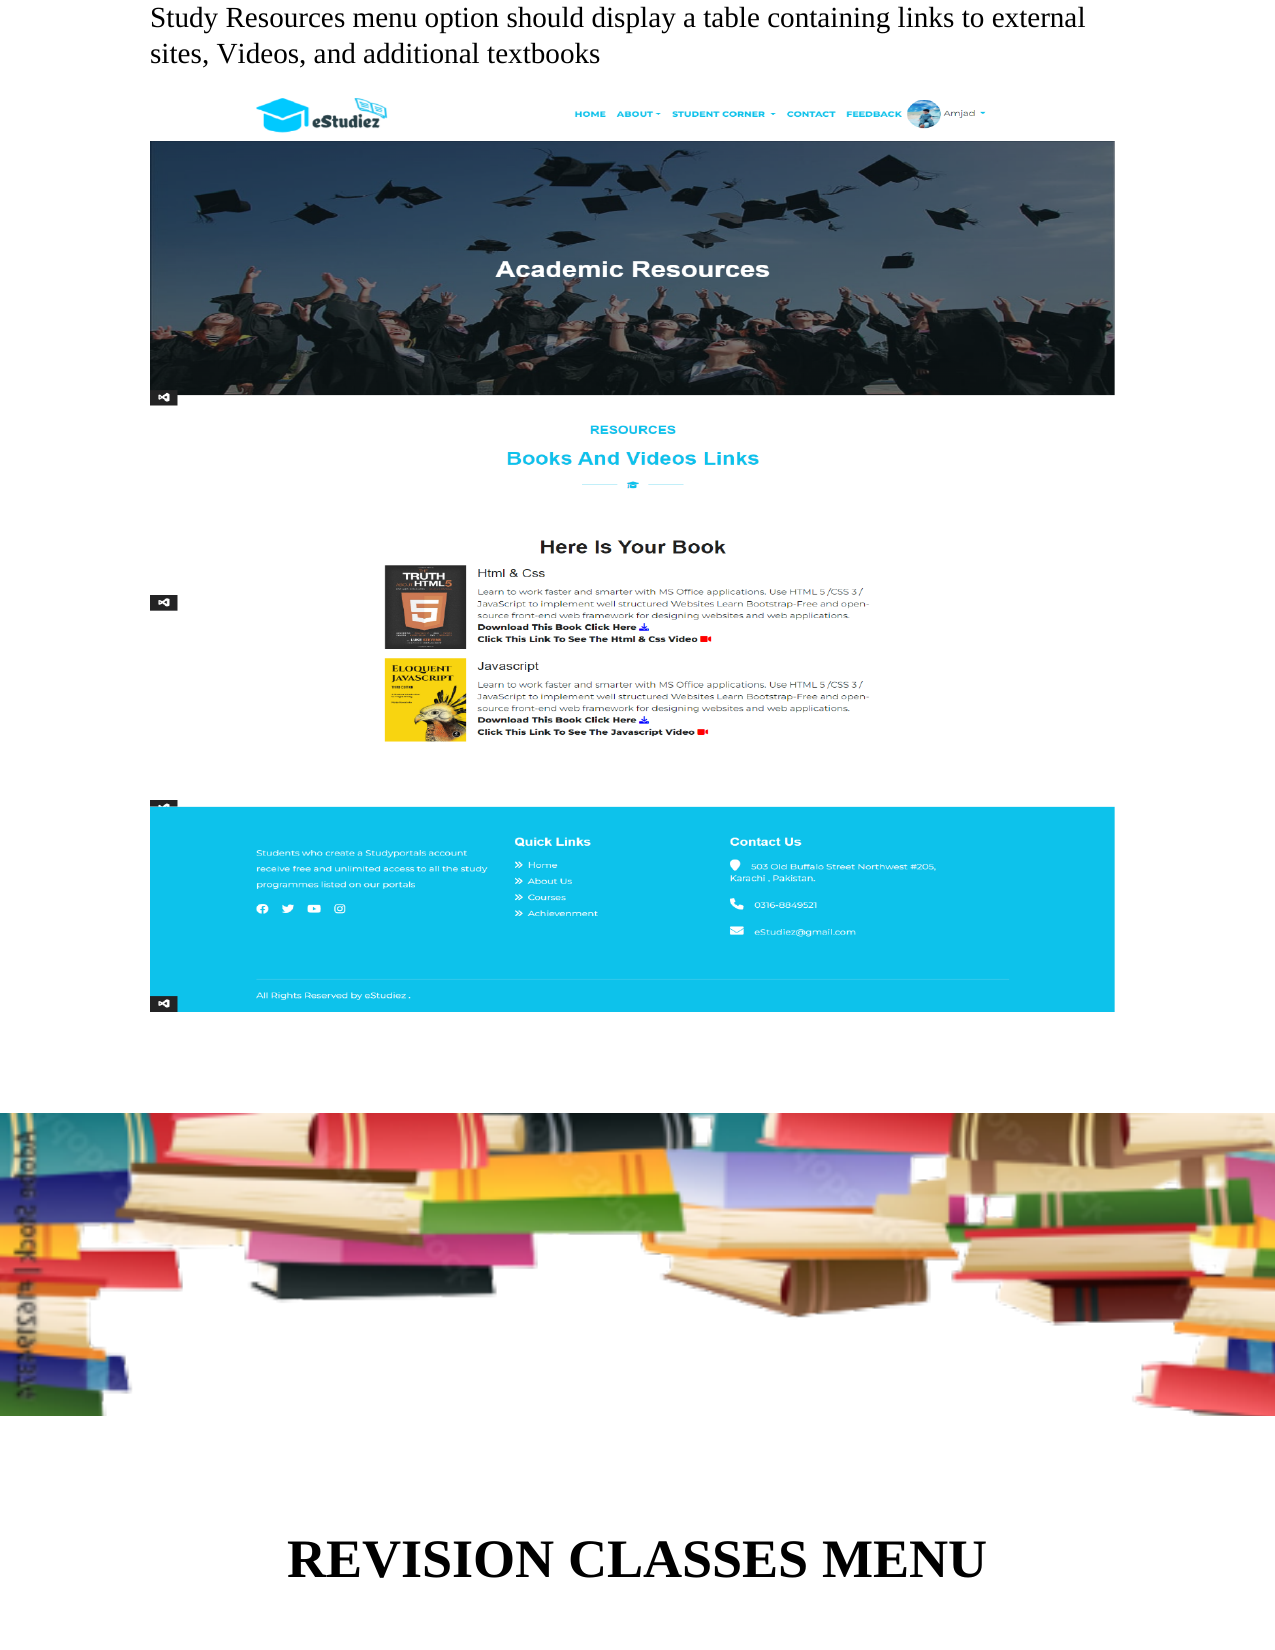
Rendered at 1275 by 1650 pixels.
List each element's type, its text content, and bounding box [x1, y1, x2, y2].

picture [283, 905, 293, 912]
picture [731, 899, 743, 909]
picture [150, 997, 177, 1012]
picture [150, 88, 1115, 806]
text REVISION CLASSES MENU [150, 1527, 1125, 1590]
picture [257, 905, 268, 913]
text Study Resources menu option should display a table containing links to external sites, Videos, and additional textbooks [150, 0, 1125, 70]
picture [0, 1113, 1275, 1416]
picture [518, 839, 524, 846]
picture [754, 839, 771, 845]
picture [308, 905, 320, 912]
picture [569, 838, 581, 845]
picture [731, 927, 743, 934]
picture [400, 882, 414, 887]
picture [793, 930, 807, 936]
picture [731, 860, 740, 870]
